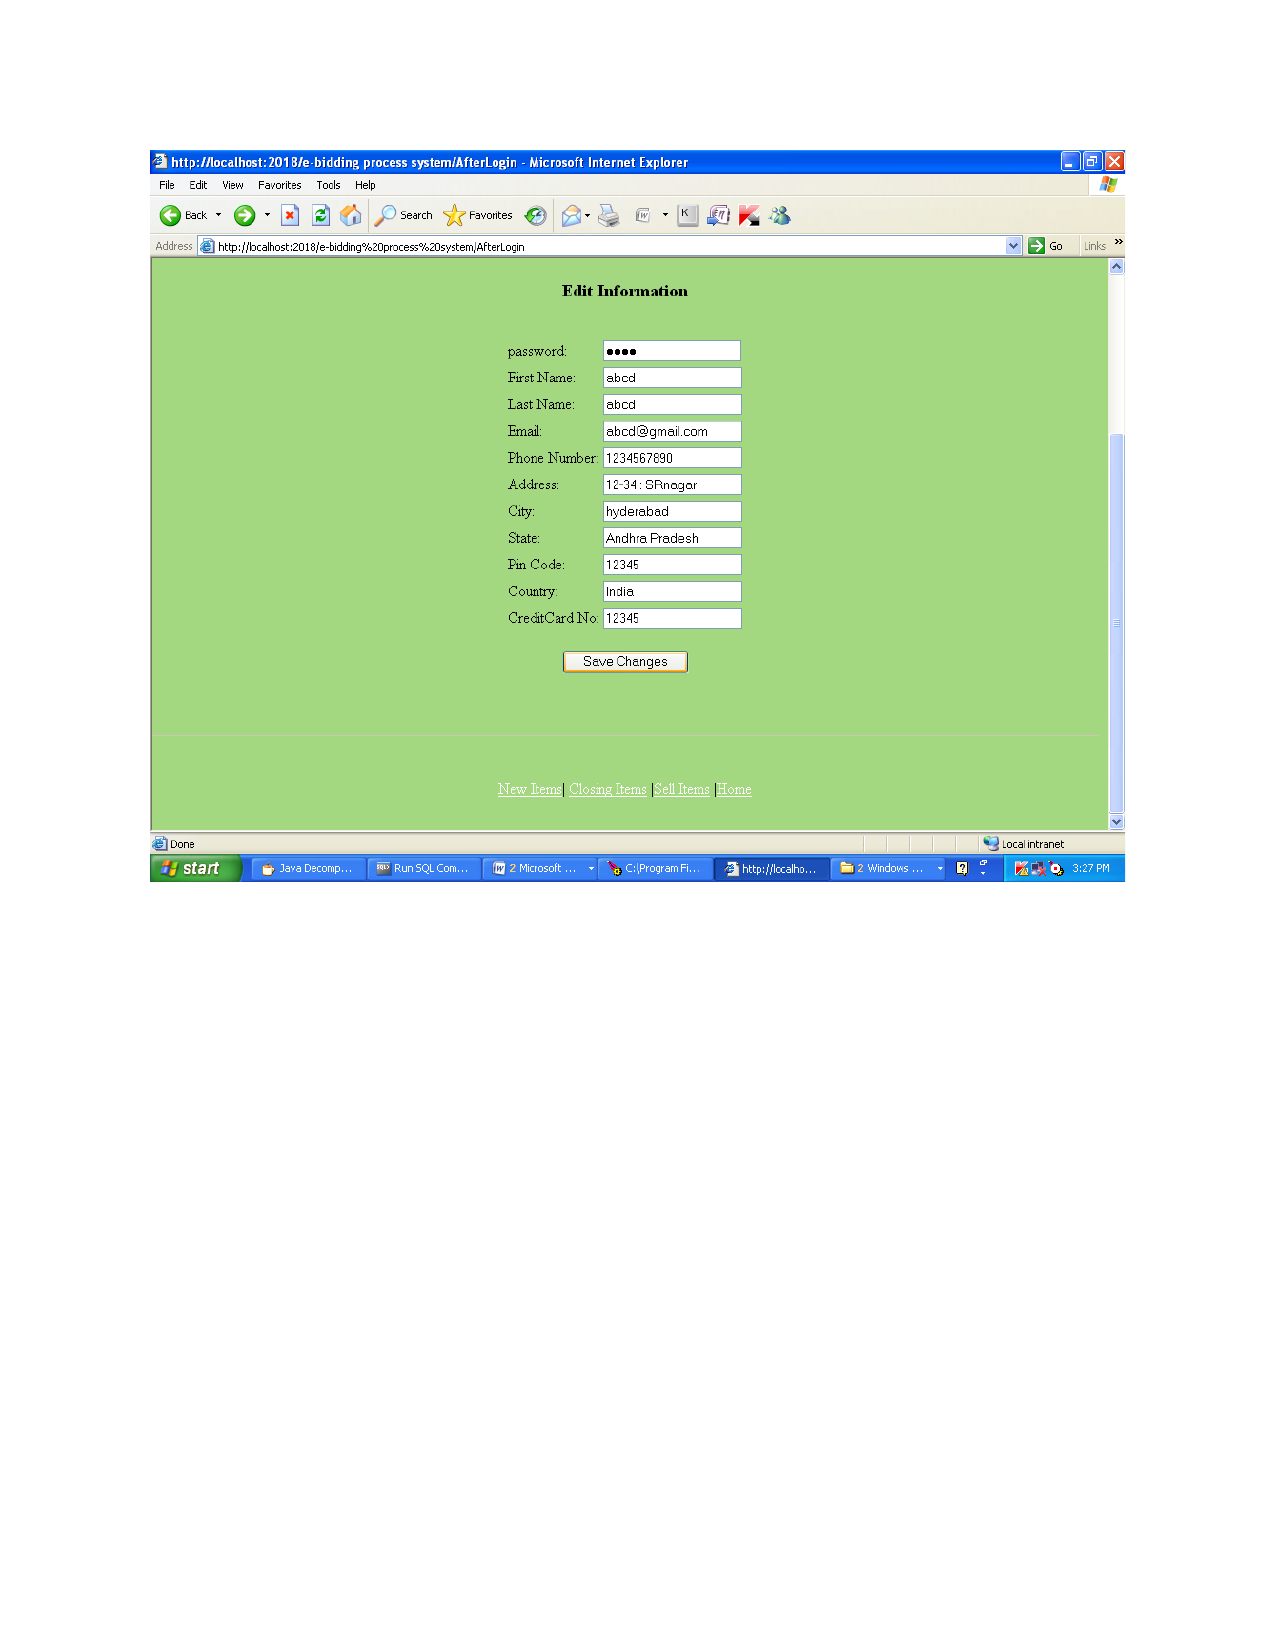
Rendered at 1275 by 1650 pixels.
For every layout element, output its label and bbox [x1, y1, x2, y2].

picture [150, 150, 1125, 882]
